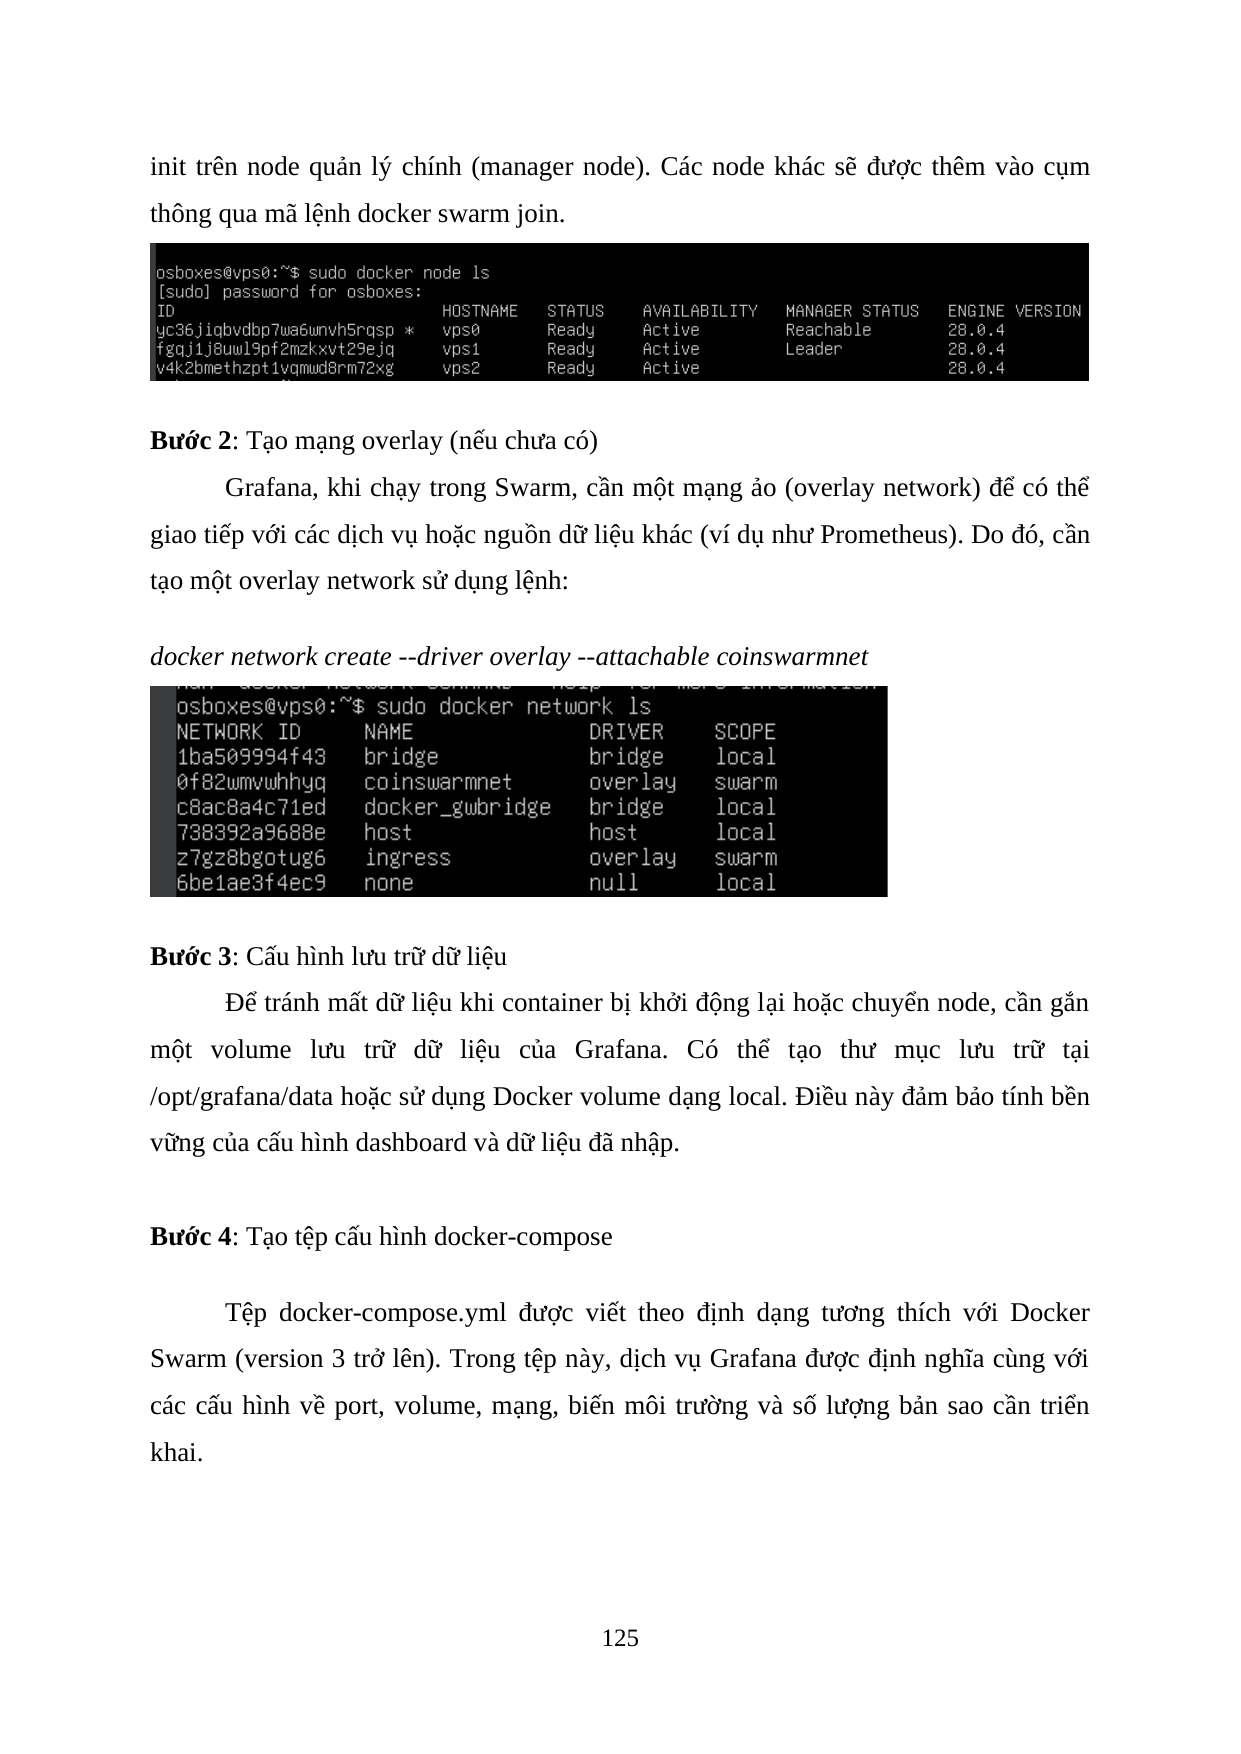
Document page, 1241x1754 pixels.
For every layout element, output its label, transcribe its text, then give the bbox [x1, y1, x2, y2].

picture [150, 243, 1089, 381]
picture [150, 686, 888, 897]
text Grafana, khi chạy trong Swarm, cần một mạng ảo (overlay network) để có thể giao tiếp với các dịch vụ hoặc nguồn dữ liệu khác (ví dụ như Prometheus). Do đó, cần tạo một overlay network sử dụng lệnh: [150, 471, 1090, 596]
text Bước 3: Cấu hình lưu trữ dữ liệu [150, 940, 1090, 971]
list Tệp docker-compose.yml được viết theo định dạng tương thích với Docker Swarm (version 3 trở lên). Trong tệp này, dịch vụ Grafana được định nghĩa cùng với các cấu hình về port, volume, mạng, biến môi trường và số lượng bản sao cần triển khai. [150, 1296, 1090, 1467]
text Để tránh mất dữ liệu khi container bị khởi động lại hoặc chuyển node, cần gắn một volume lưu trữ dữ liệu của Grafana. Có thể tạo thư mục lưu trữ tại /opt/grafana/data hoặc sử dụng Docker volume dạng local. Điều này đảm bảo tính bền vững của cấu hình dashboard và dữ liệu đã nhập. [150, 986, 1090, 1158]
text Bước 2: Tạo mạng overlay (nếu chưa có) [150, 424, 1090, 456]
text Bước 4: Tạo tệp cấu hình docker-compose [150, 1220, 1090, 1251]
list docker network create --driver overlay --attachable coinswarmnet [150, 640, 1090, 671]
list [150, 150, 1090, 228]
